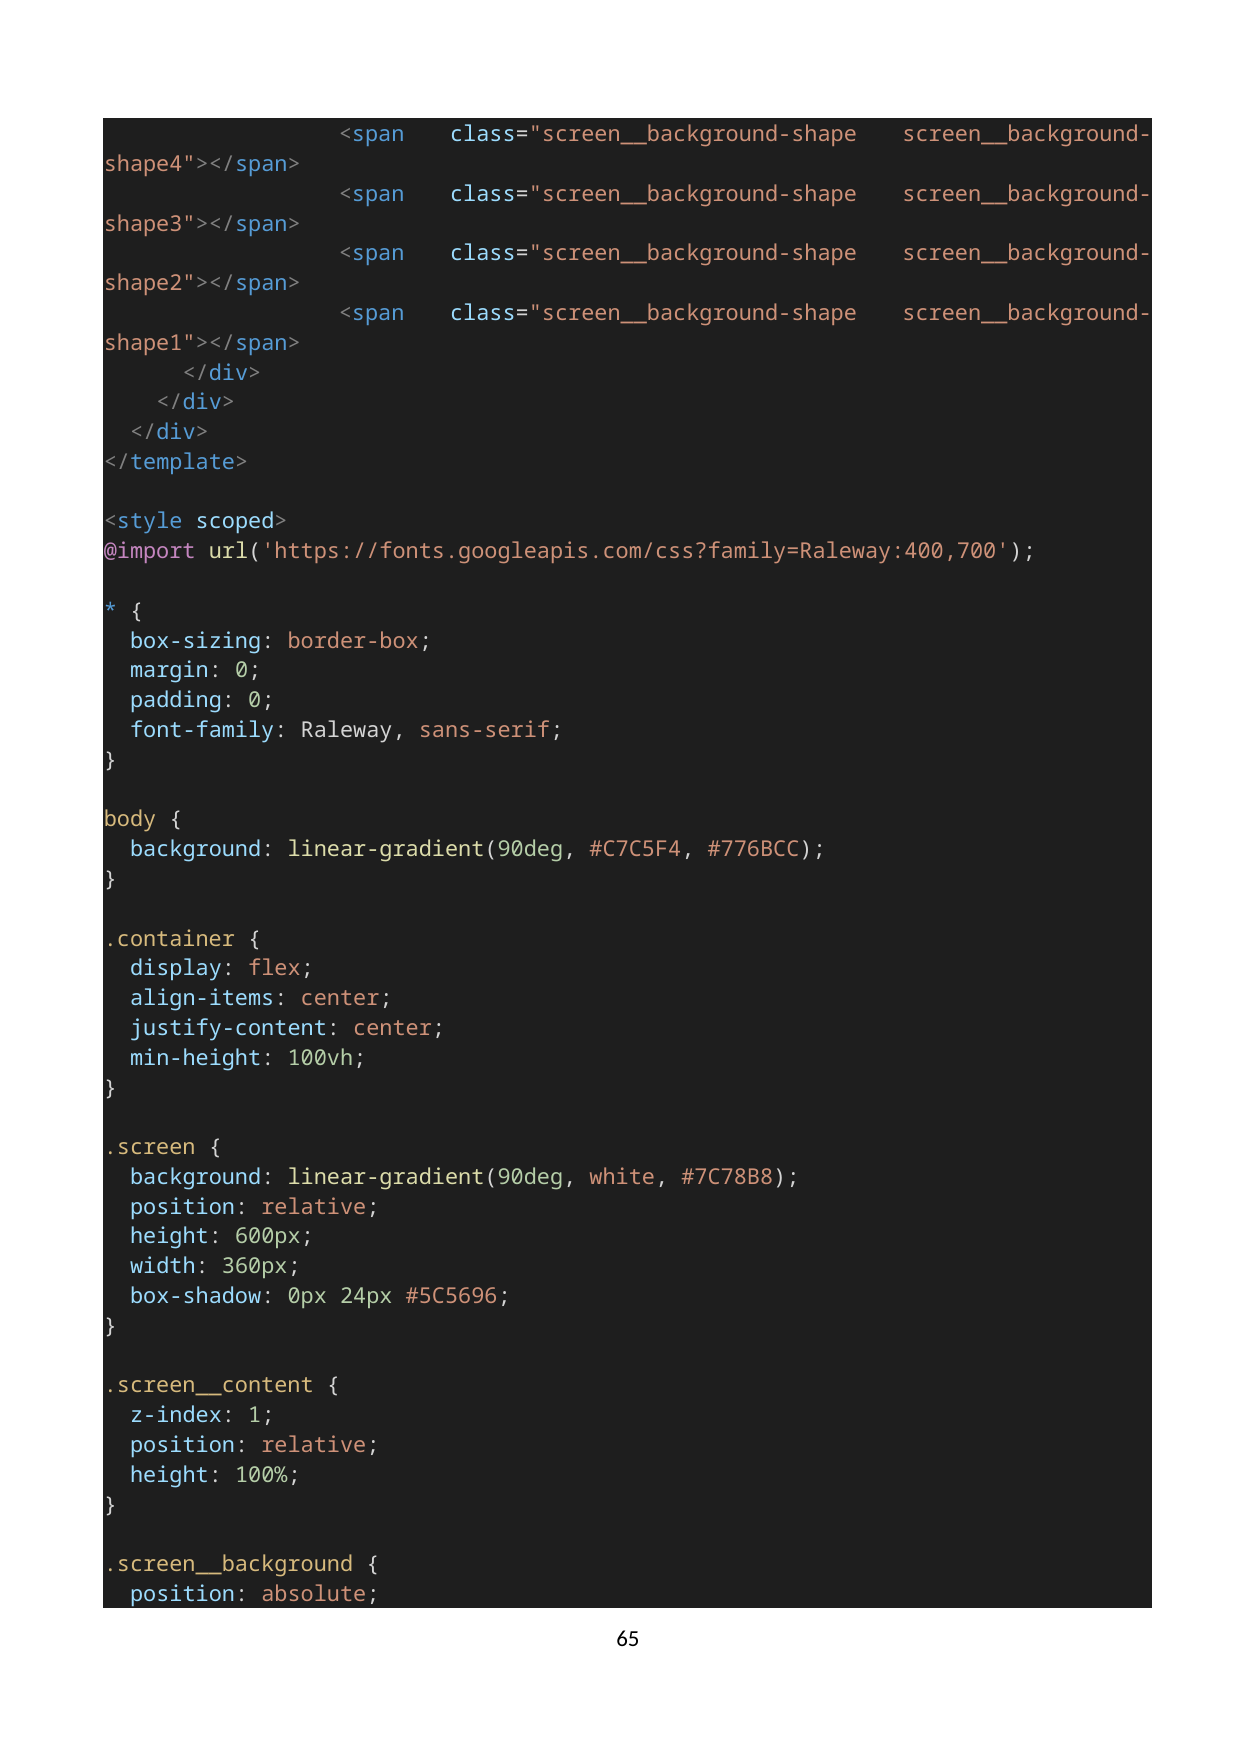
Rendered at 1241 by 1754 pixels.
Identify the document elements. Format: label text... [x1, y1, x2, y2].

text </template> [103, 446, 1152, 476]
text box-shadow: 0px 24px #5C5696; [103, 1280, 1152, 1310]
text <span class="screen__background-shape screen__background-shape4"></span> [103, 118, 1152, 178]
text position: relative; [103, 1429, 1152, 1459]
text } [103, 863, 1152, 893]
text <style scoped> [103, 505, 1152, 535]
text display: flex; [103, 952, 1152, 982]
text .container { [103, 922, 1152, 952]
text * { [103, 595, 1152, 624]
text } [103, 1310, 1152, 1339]
text padding: 0; [103, 684, 1152, 714]
text body { [103, 803, 1152, 833]
text height: 100%; [103, 1459, 1152, 1488]
text .screen { [103, 1131, 1152, 1161]
text margin: 0; [103, 654, 1152, 684]
text } [103, 744, 1152, 773]
text <span class="screen__background-shape screen__background-shape2"></span> [103, 237, 1152, 297]
text height: 600px; [103, 1220, 1152, 1250]
text </div> [103, 386, 1152, 416]
text box-sizing: border-box; [103, 624, 1152, 654]
text } [103, 1488, 1152, 1518]
text width: 360px; [103, 1250, 1152, 1280]
text font-family: Raleway, sans-serif; [103, 714, 1152, 744]
text <span class="screen__background-shape screen__background-shape3"></span> [103, 178, 1152, 237]
text </div> [103, 356, 1152, 386]
text position: relative; [103, 1191, 1152, 1220]
text <span class="screen__background-shape screen__background-shape1"></span> [103, 297, 1152, 356]
text background: linear-gradient(90deg, #C7C5F4, #776BCC); [103, 833, 1152, 863]
text z-index: 1; [103, 1399, 1152, 1429]
text background: linear-gradient(90deg, white, #7C78B8); [103, 1161, 1152, 1191]
text </div> [103, 416, 1152, 446]
text .screen__content { [103, 1369, 1152, 1399]
text align-items: center; [103, 982, 1152, 1012]
text } [103, 1071, 1152, 1101]
text .screen__background { [103, 1548, 1152, 1578]
text @import url('https://fonts.googleapis.com/css?family=Raleway:400,700'); [103, 535, 1152, 565]
text justify-content: center; [103, 1012, 1152, 1042]
text position: absolute; [103, 1578, 1152, 1608]
text min-height: 100vh; [103, 1042, 1152, 1071]
